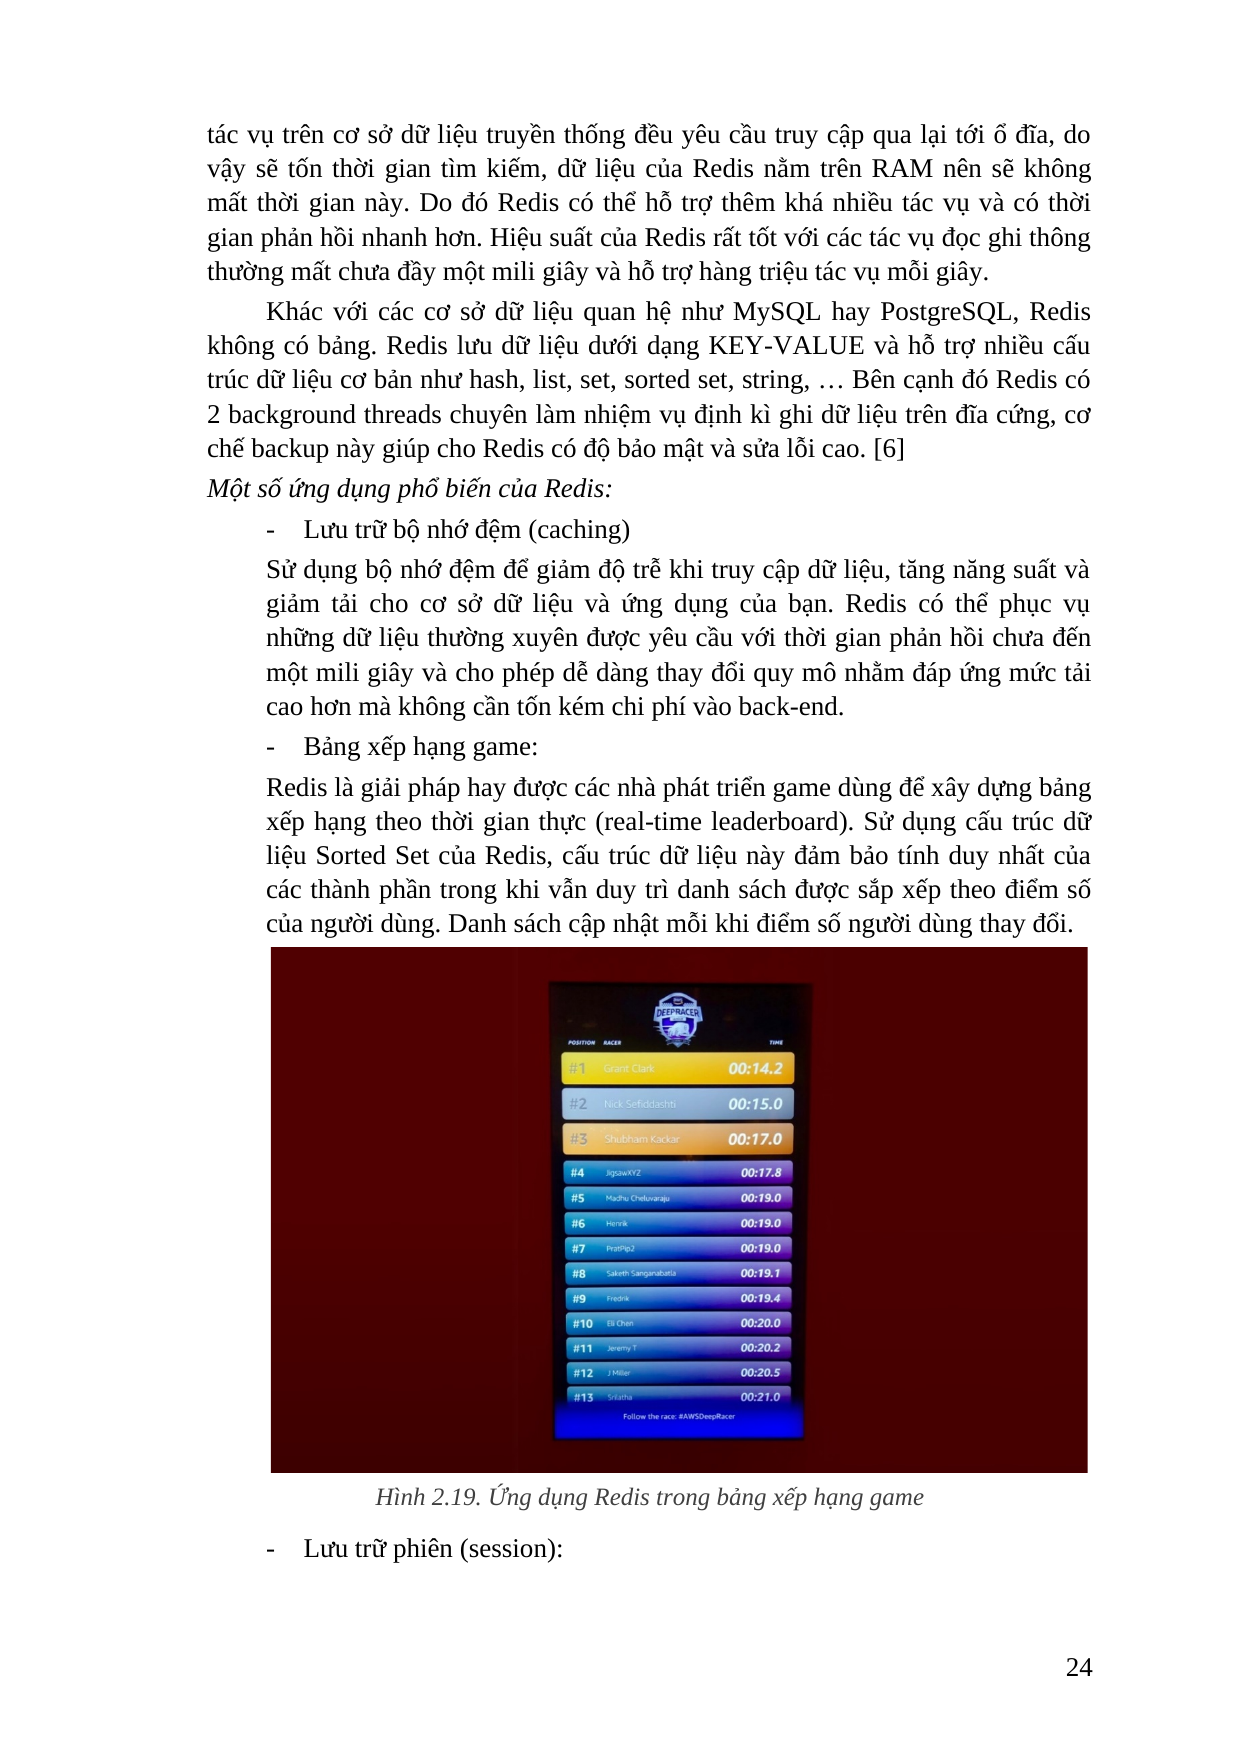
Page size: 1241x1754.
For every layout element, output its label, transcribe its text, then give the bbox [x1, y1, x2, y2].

text Khác với các cơ sở dữ liệu quan hệ như MySQL hay PostgreSQL, Redis không có bảng. Redis lưu dữ liệu dưới dạng KEY-VALUE và hỗ trợ nhiều cấu trúc dữ liệu cơ bản như hash, list, set, sorted set, string, … Bên cạnh đó Redis có 2 background threads chuyên làm nhiệm vụ định kì ghi dữ liệu trên đĩa cứng, cơ chế backup này giúp cho Redis có độ bảo mật và sửa lỗi cao. [207, 295, 1092, 463]
text Redis là giải pháp hay được các nhà phát triển game dùng để xây dựng bảng xếp hạng theo thời gian thực (real-time leaderboard). Sử dụng cấu trúc dữ liệu Sorted Set của Redis, cấu trúc dữ liệu này đảm bảo tính duy nhất của các thành phần trong khi vẫn duy trì danh sách được sắp xếp theo điểm số của người dùng. Danh sách cập nhật mỗi khi điểm số người dùng thay đổi. [266, 771, 1092, 938]
text Một số ứng dụng phổ biến của Redis: [207, 472, 1092, 503]
list Lưu trữ bộ nhớ đệm (caching) [266, 513, 1092, 544]
list Lưu trữ phiên (session): [266, 1532, 1092, 1563]
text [207, 118, 1092, 286]
text Hình 2.19. Ứng dụng Redis trong bảng xếp hạng game [207, 1482, 1092, 1511]
text Sử dụng bộ nhớ đệm để giảm độ trễ khi truy cập dữ liệu, tăng năng suất và giảm tải cho cơ sở dữ liệu và ứng dụng của bạn. Redis có thể phục vụ những dữ liệu thường xuyên được yêu cầu với thời gian phản hồi chưa đến một mili giây và cho phép dễ dàng thay đổi quy mô nhằm đáp ứng mức tải cao hơn mà không cần tốn kém chi phí vào back-end. [266, 553, 1092, 721]
list Bảng xếp hạng game: [266, 730, 1092, 761]
picture [270, 947, 1088, 1473]
